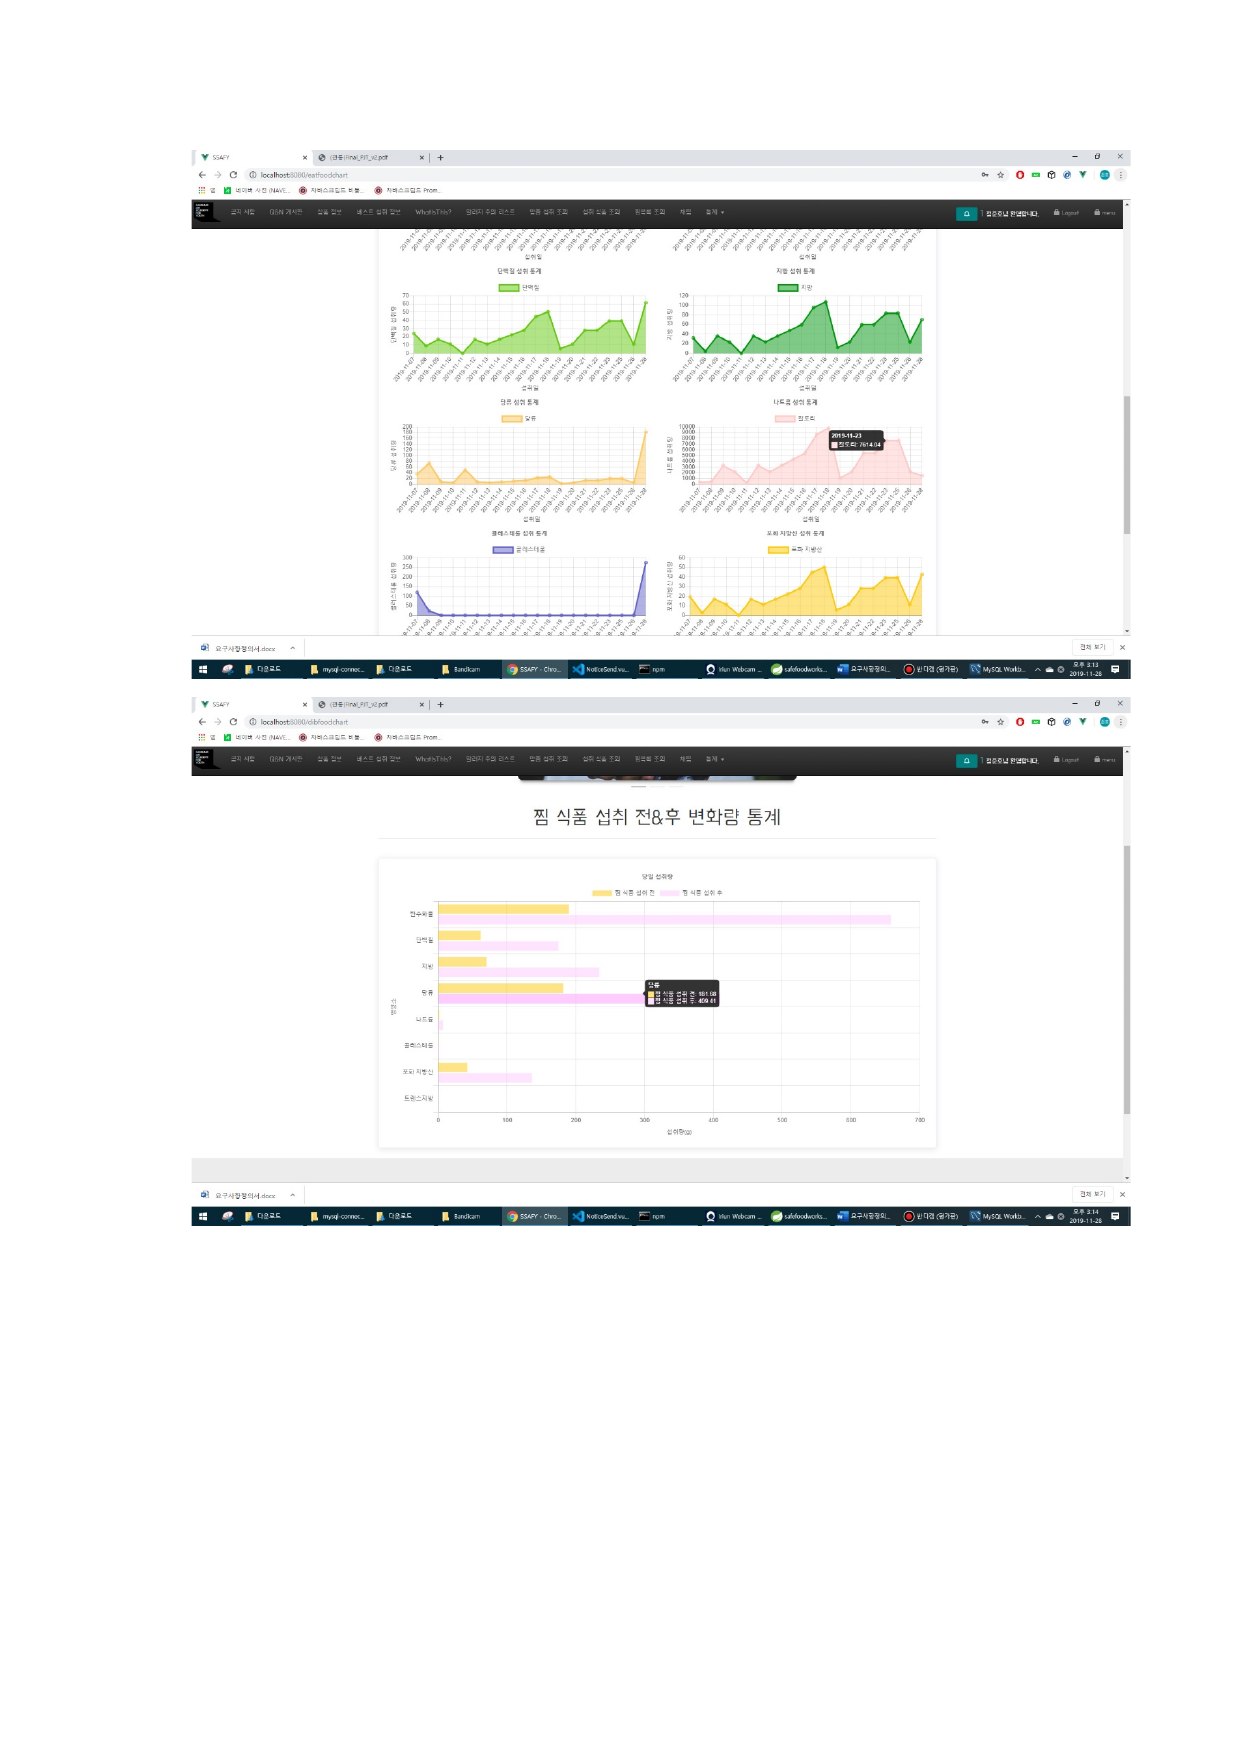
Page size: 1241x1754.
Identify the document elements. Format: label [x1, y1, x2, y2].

picture [579, 1211, 584, 1221]
picture [191, 150, 1131, 679]
picture [191, 697, 1131, 1226]
picture [579, 664, 584, 674]
